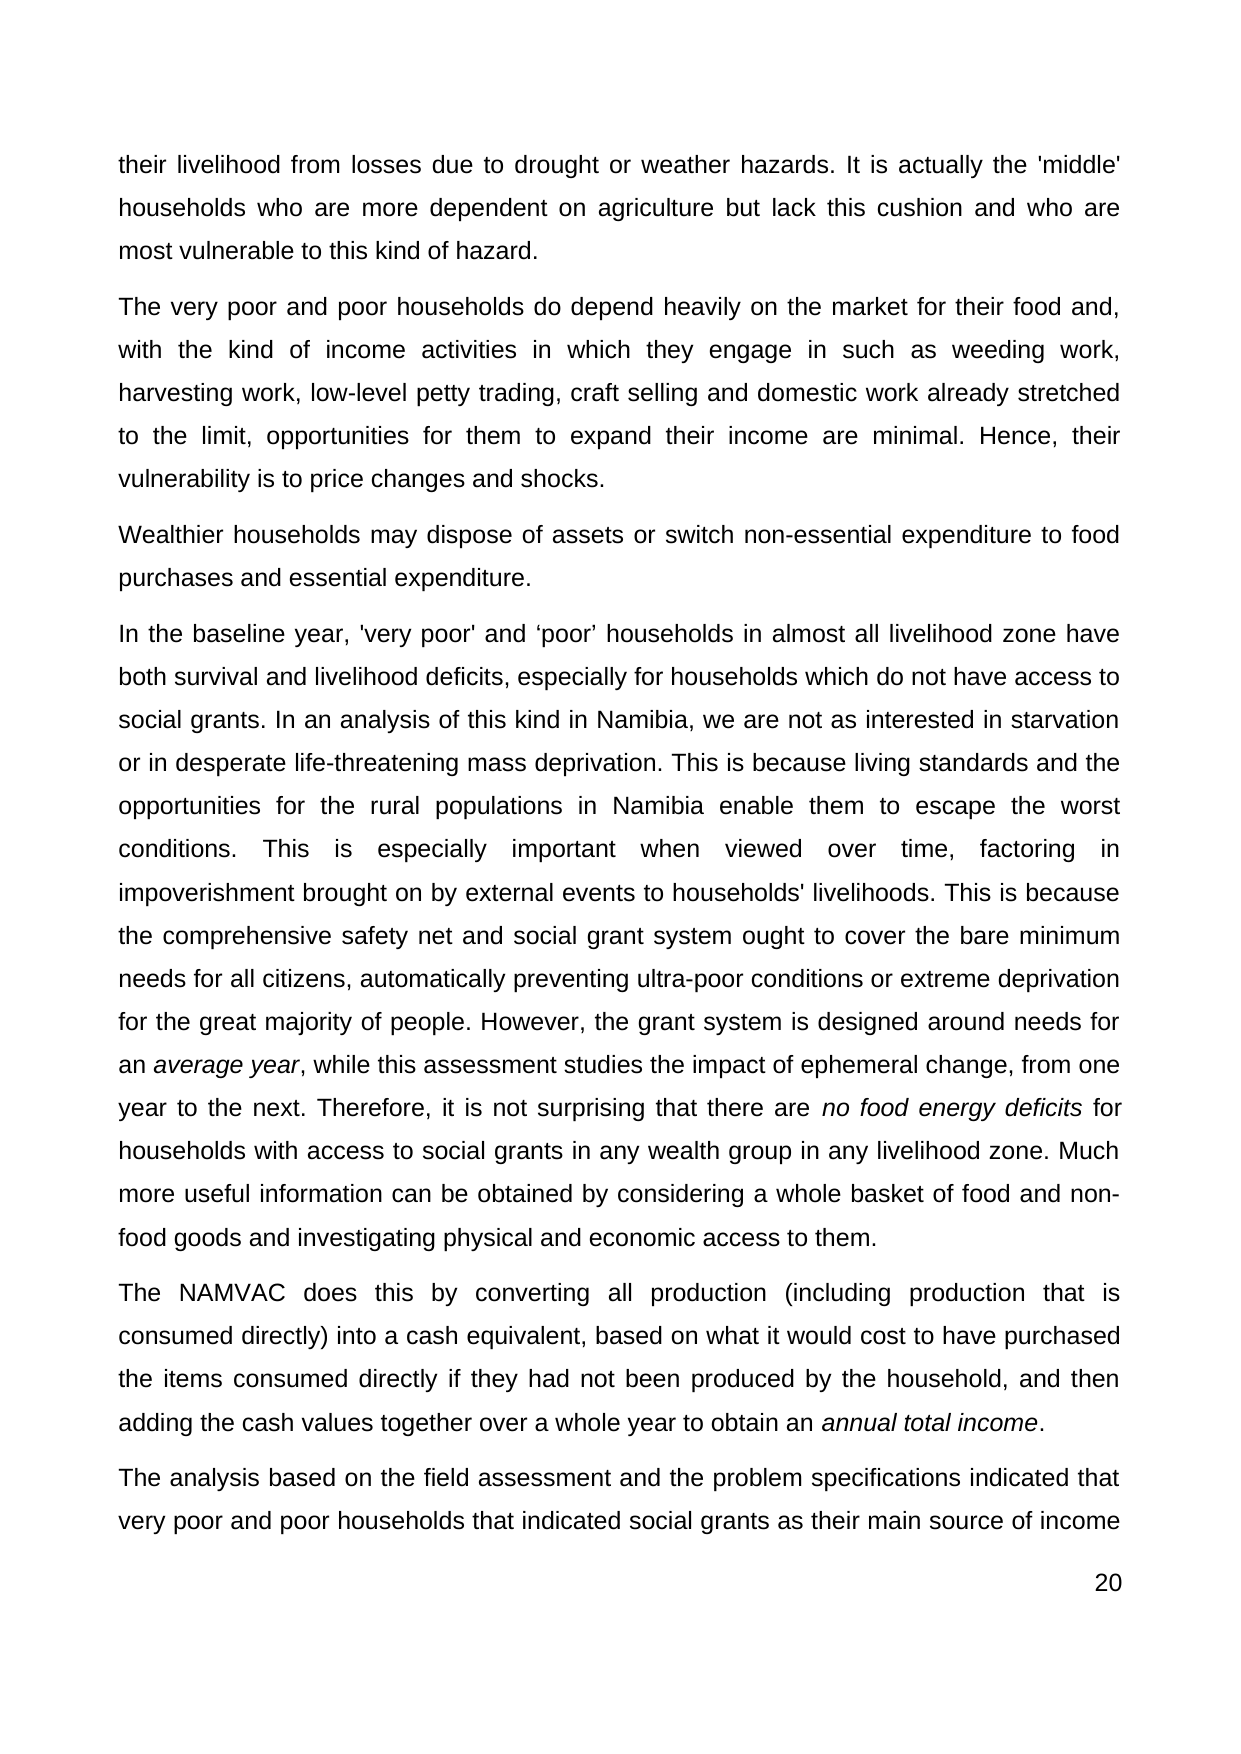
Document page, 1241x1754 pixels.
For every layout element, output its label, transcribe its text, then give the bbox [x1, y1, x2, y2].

text The NAMVAC does this by converting all production (including production that is consumed directly) into a cash equivalent, based on what it would cost to have purchased the items consumed directly if they had not been produced by the household, and then adding the cash values together over a whole year to obtain an annual total income. [118, 1278, 1122, 1436]
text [118, 1463, 1122, 1535]
text In the baseline year, 'very poor' and ‘poor’ households in almost all livelihood zone have both survival and livelihood deficits, especially for households which do not have access to social grants. In an analysis of this kind in Namibia, we are not as interested in starvation or in desperate life-threatening mass deprivation. This is because living standards and the opportunities for the rural populations in Namibia enable them to escape the worst conditions. This is especially important when viewed over time, factoring in impoverishment brought on by external events to households' livelihoods. This is because the comprehensive safety net and social grant system ought to cover the bare minimum needs for all citizens, automatically preventing ultra-poor conditions or extreme deprivation for the great majority of people. However, the grant system is designed around needs for an average year, while this assessment studies the impact of ephemeral change, from one year to the next. Therefore, it is not surprising that there are no food energy deficits for households with access to social grants in any wealth group in any livelihood zone. Much more useful information can be obtained by considering a whole basket of food and non-food goods and investigating physical and economic access to them. [118, 619, 1122, 1251]
text Wealthier households may dispose of assets or switch non-essential expenditure to food purchases and essential expenditure. [118, 520, 1122, 592]
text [118, 150, 1122, 265]
text The very poor and poor households do depend heavily on the market for their food and, with the kind of income activities in which they engage in such as weeding work, harvesting work, low-level petty trading, craft selling and domestic work already stretched to the limit, opportunities for them to expand their income are minimal. Hence, their vulnerability is to price changes and shocks. [118, 292, 1122, 493]
